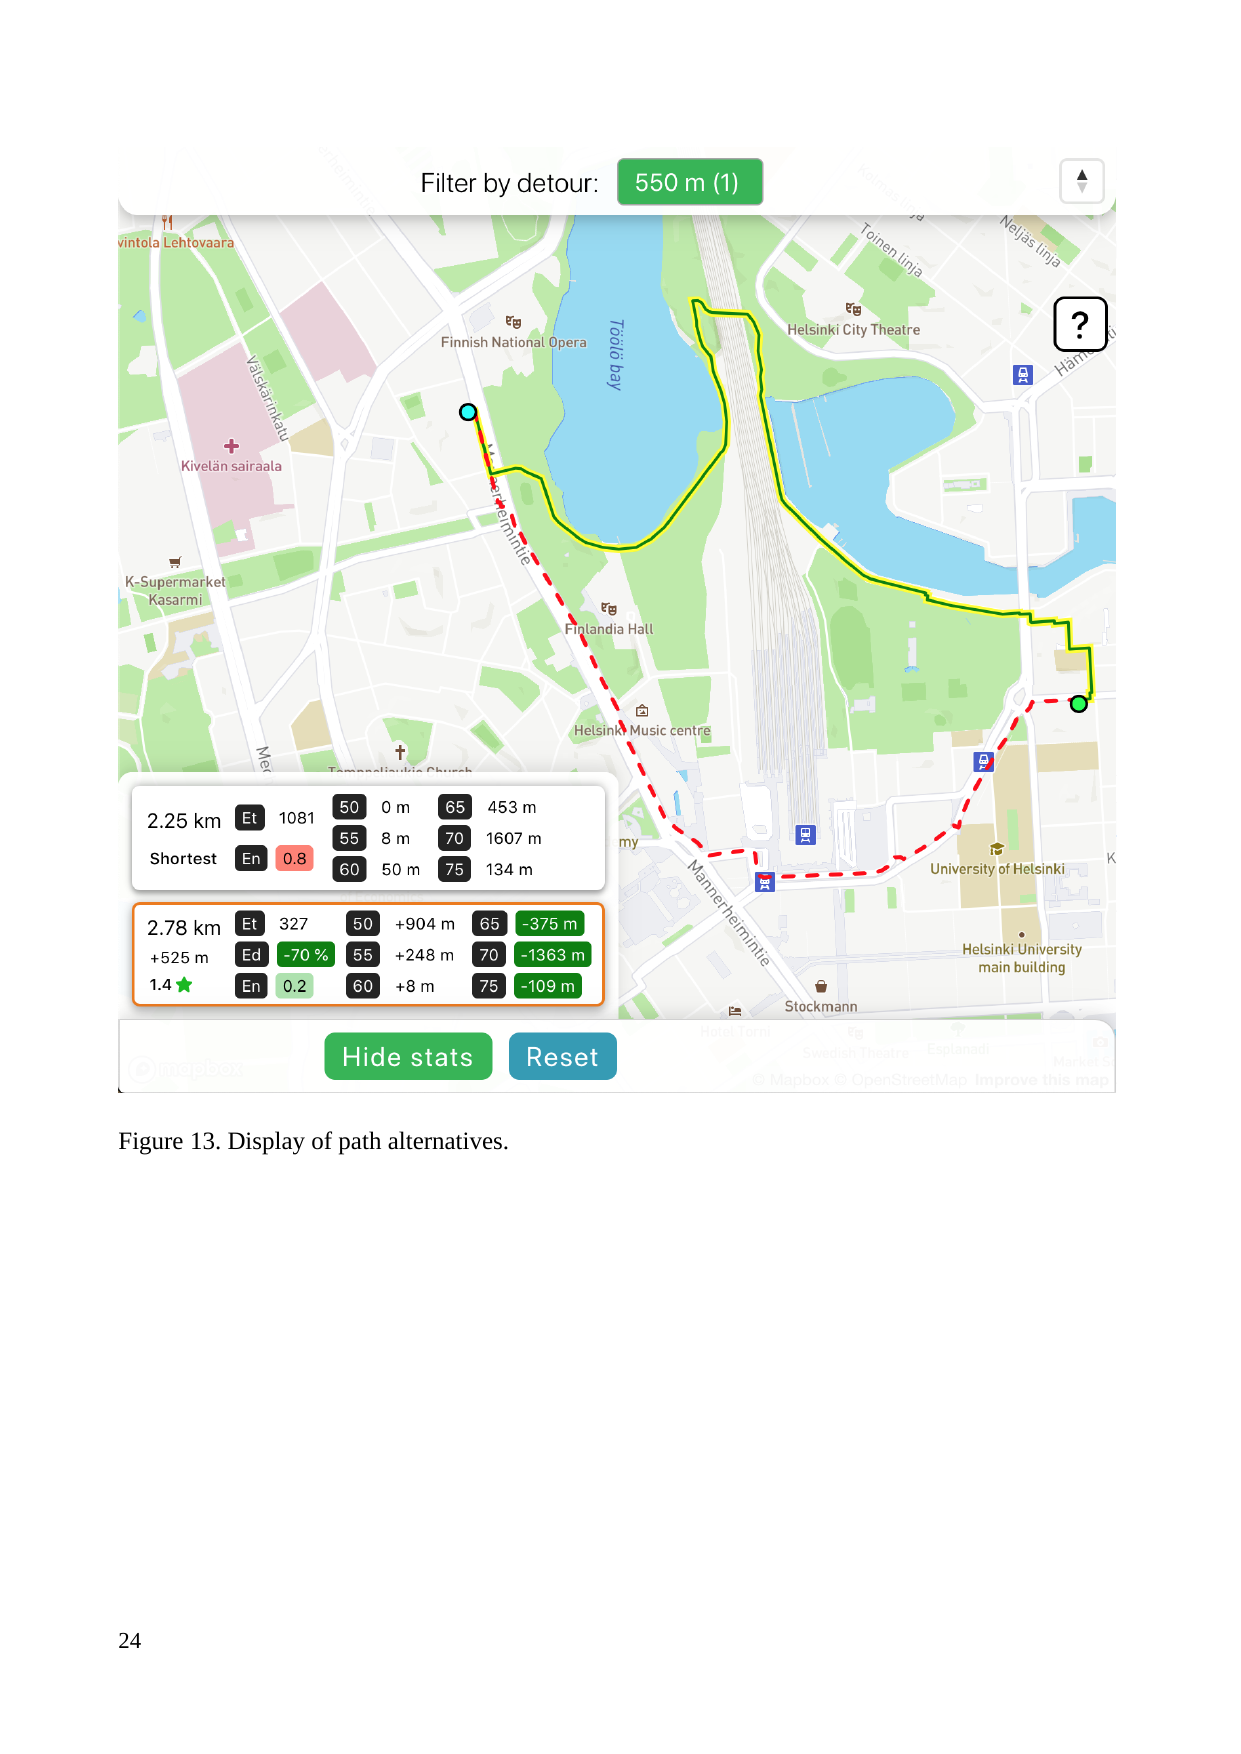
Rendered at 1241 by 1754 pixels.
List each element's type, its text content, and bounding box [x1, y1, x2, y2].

picture [118, 147, 1117, 1093]
text Figure 13. Display of path alternatives. [118, 1126, 1122, 1154]
